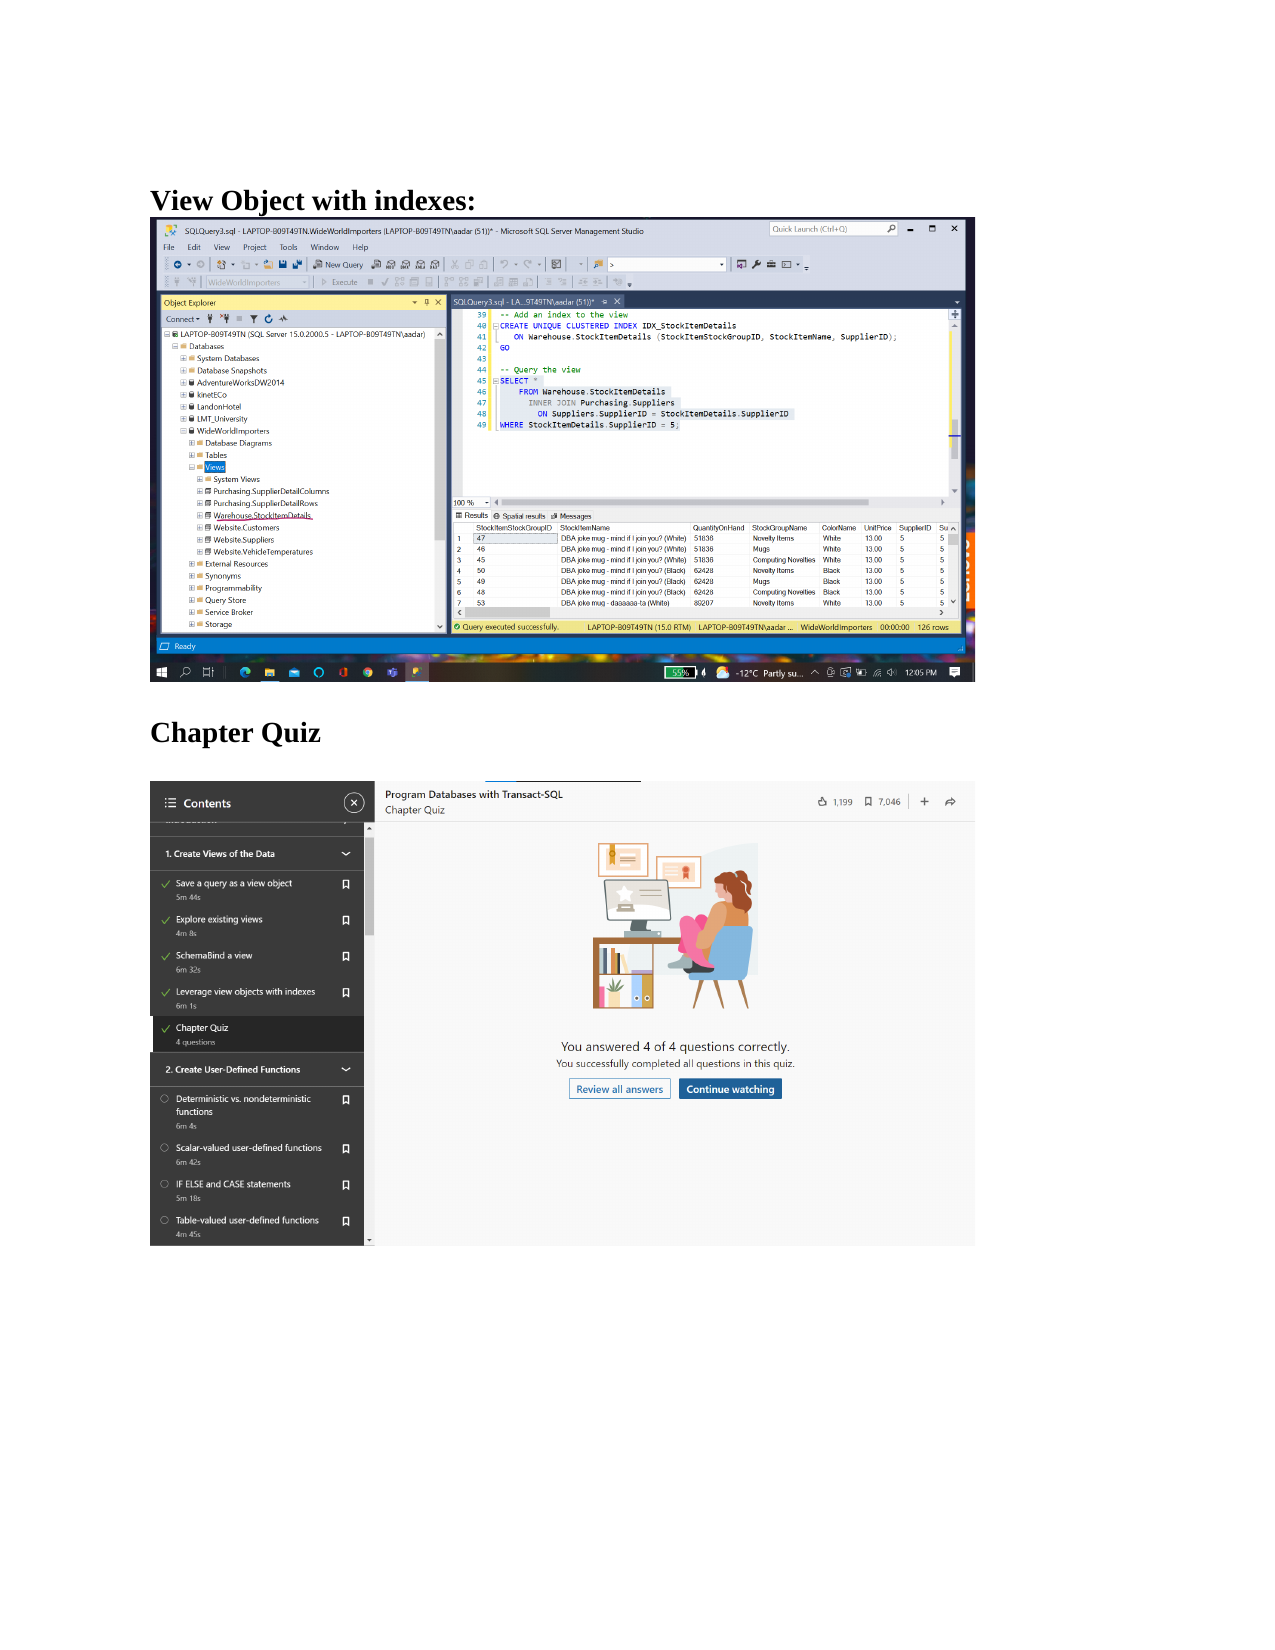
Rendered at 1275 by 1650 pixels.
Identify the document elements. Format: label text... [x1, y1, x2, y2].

picture [150, 781, 976, 1246]
picture [150, 217, 976, 682]
text View Object with indexes: [150, 183, 1125, 217]
text Chapter Quiz [150, 715, 1125, 748]
